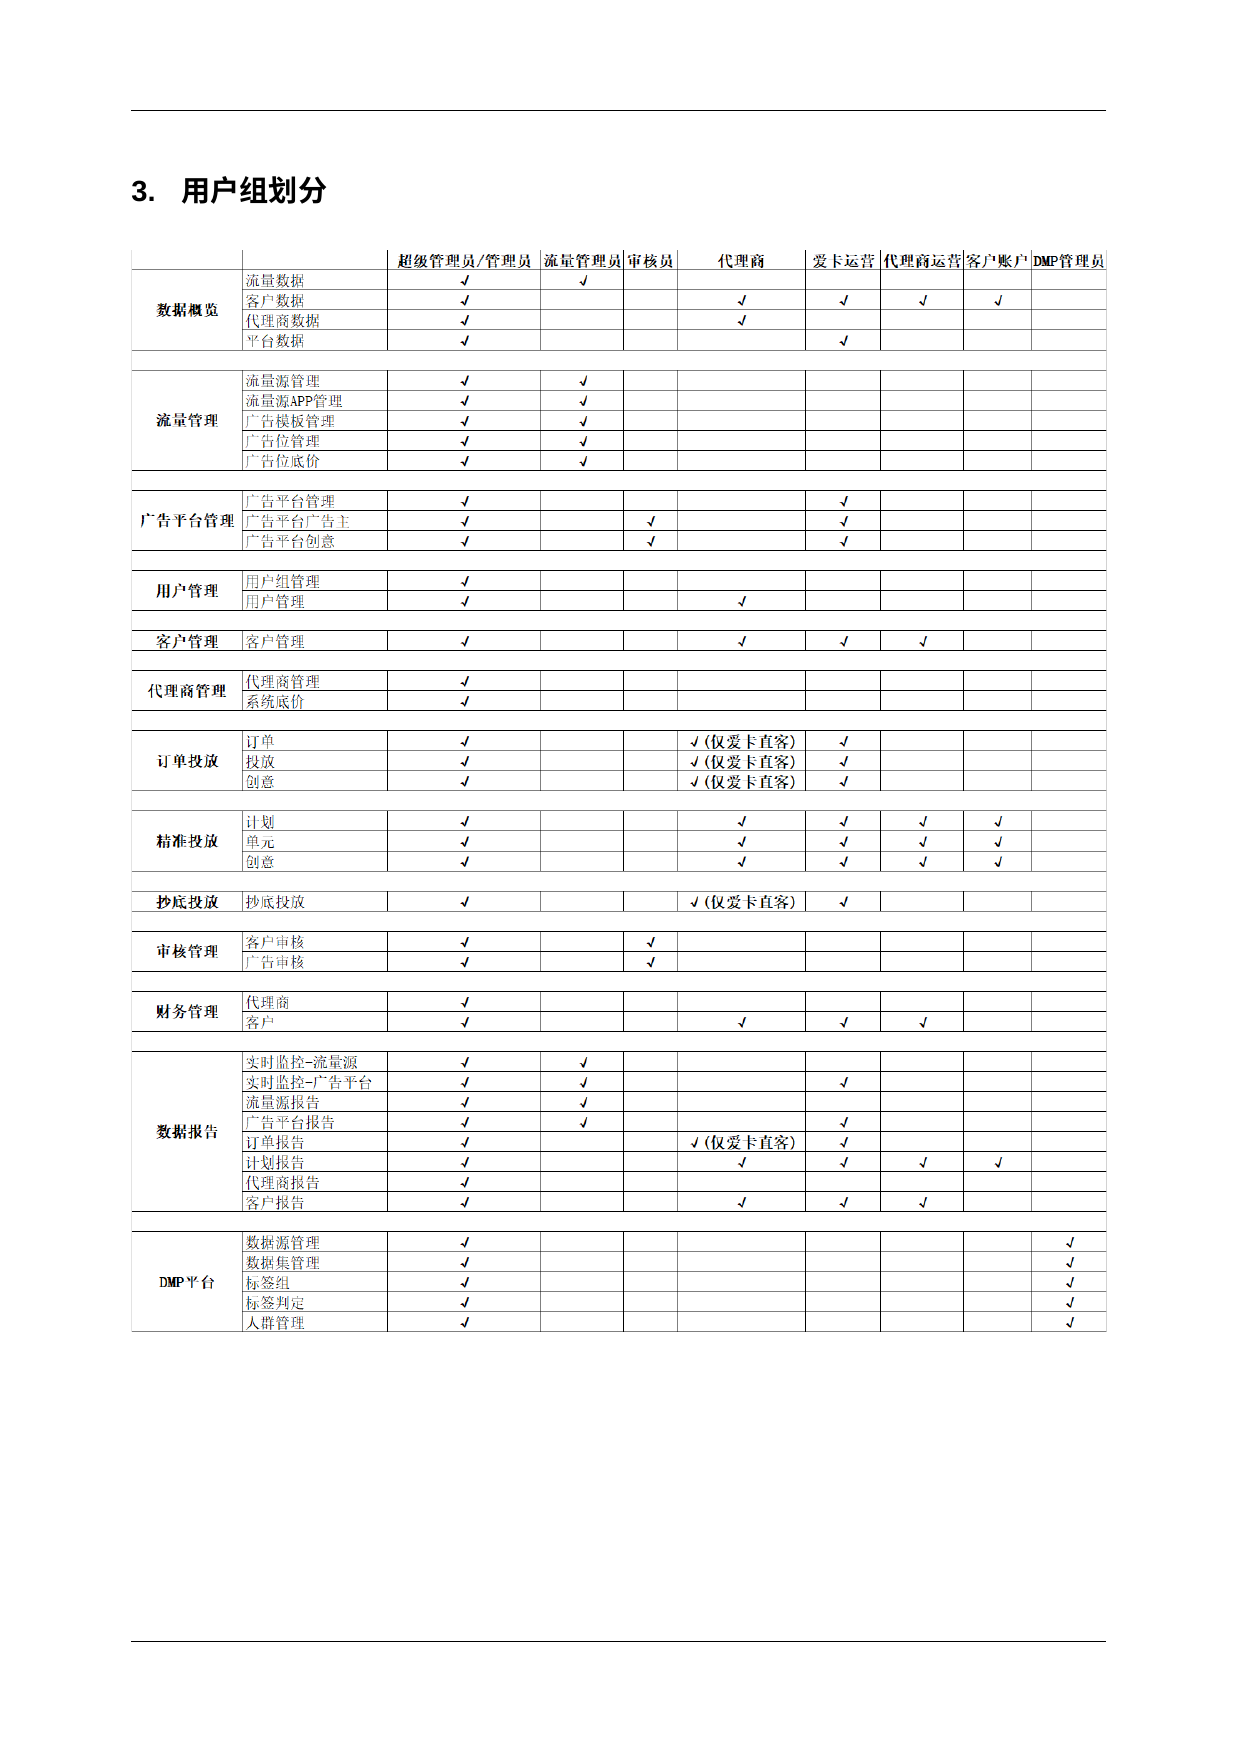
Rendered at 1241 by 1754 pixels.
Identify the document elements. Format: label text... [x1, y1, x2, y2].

picture [131, 250, 1107, 1332]
subtitle 用户组划分 [131, 156, 1106, 221]
